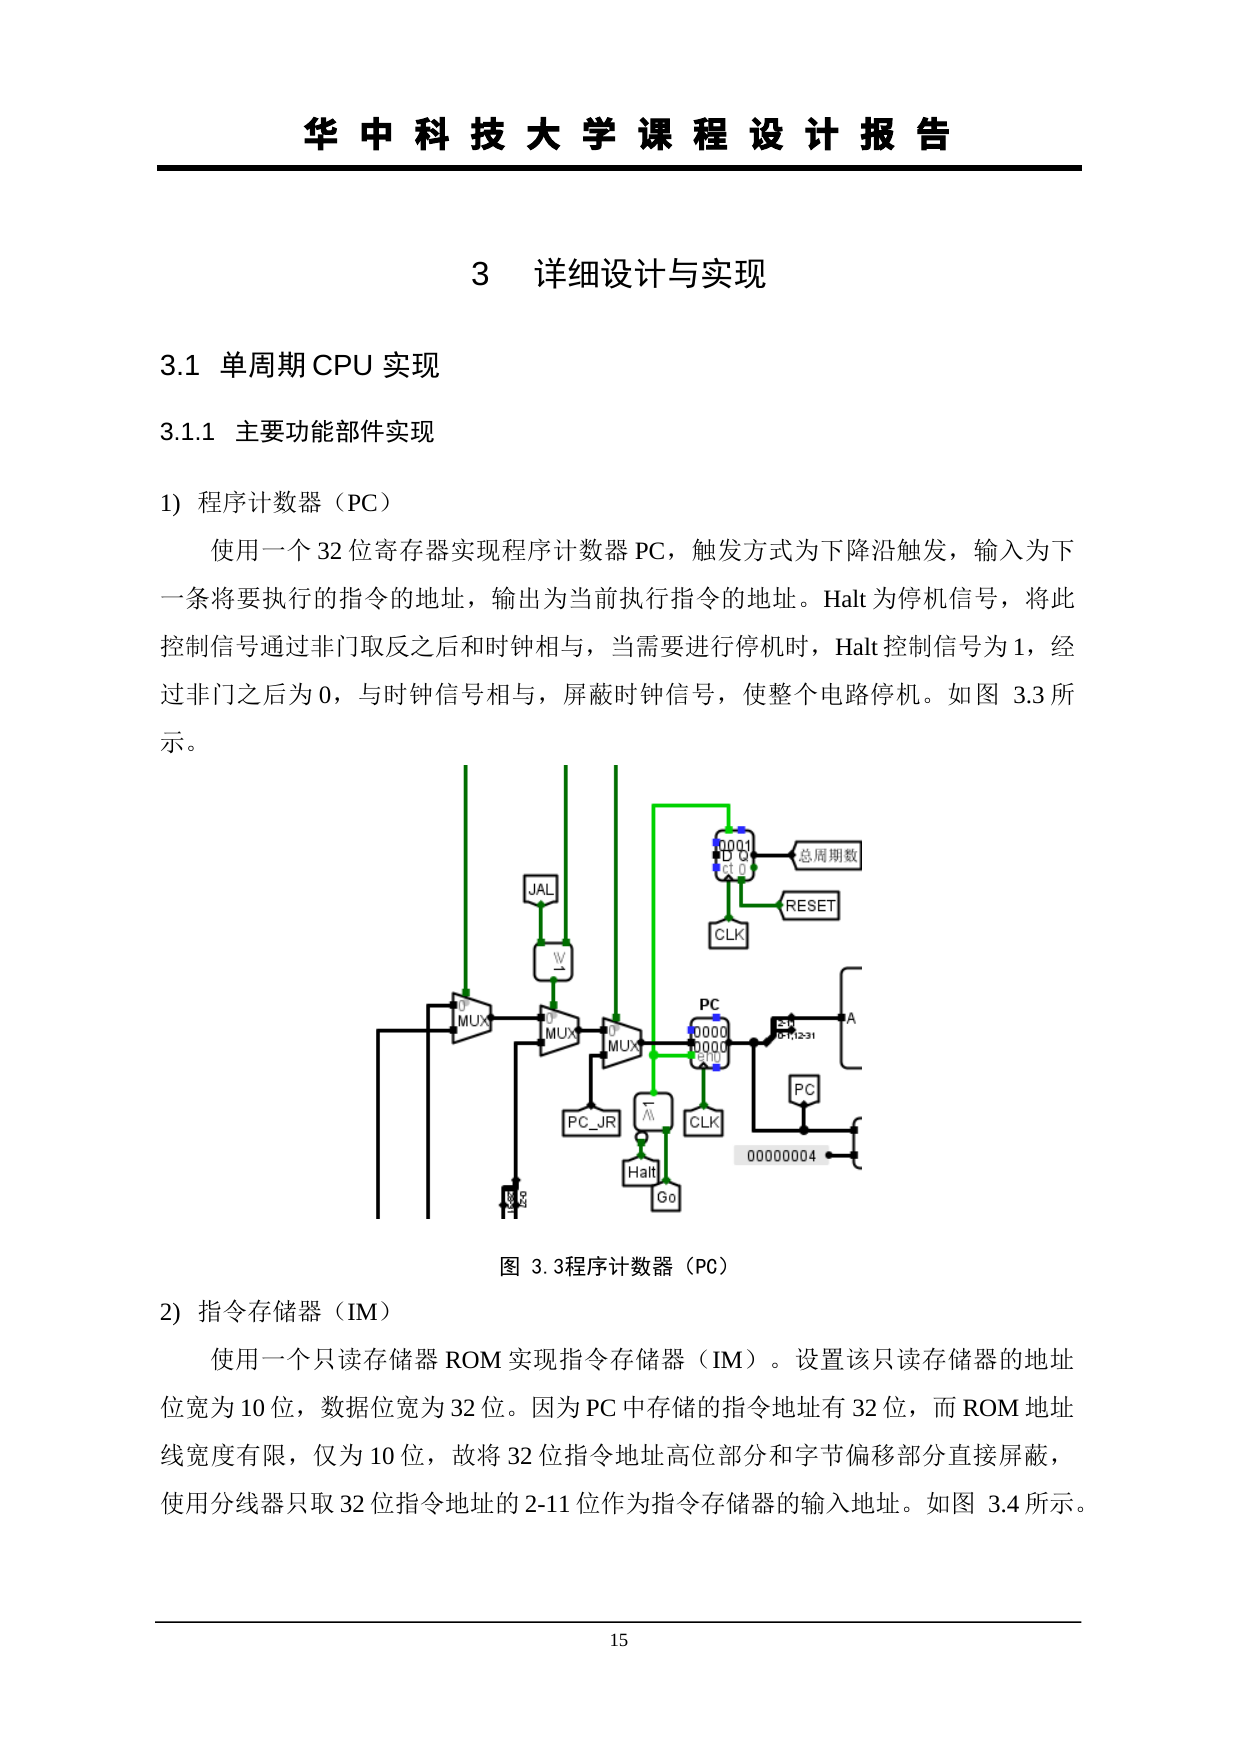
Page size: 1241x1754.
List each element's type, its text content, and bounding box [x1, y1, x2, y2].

subtitle 详细设计与实现 [159, 248, 1078, 296]
subtitle 主要功能部件实现 [159, 407, 1078, 454]
subtitle 单周期CPU 实现 [159, 346, 1053, 382]
list 程序计数器（PC） [159, 478, 1078, 526]
list 指令存储器（IM） [159, 1287, 1078, 1335]
picture [375, 765, 862, 1219]
